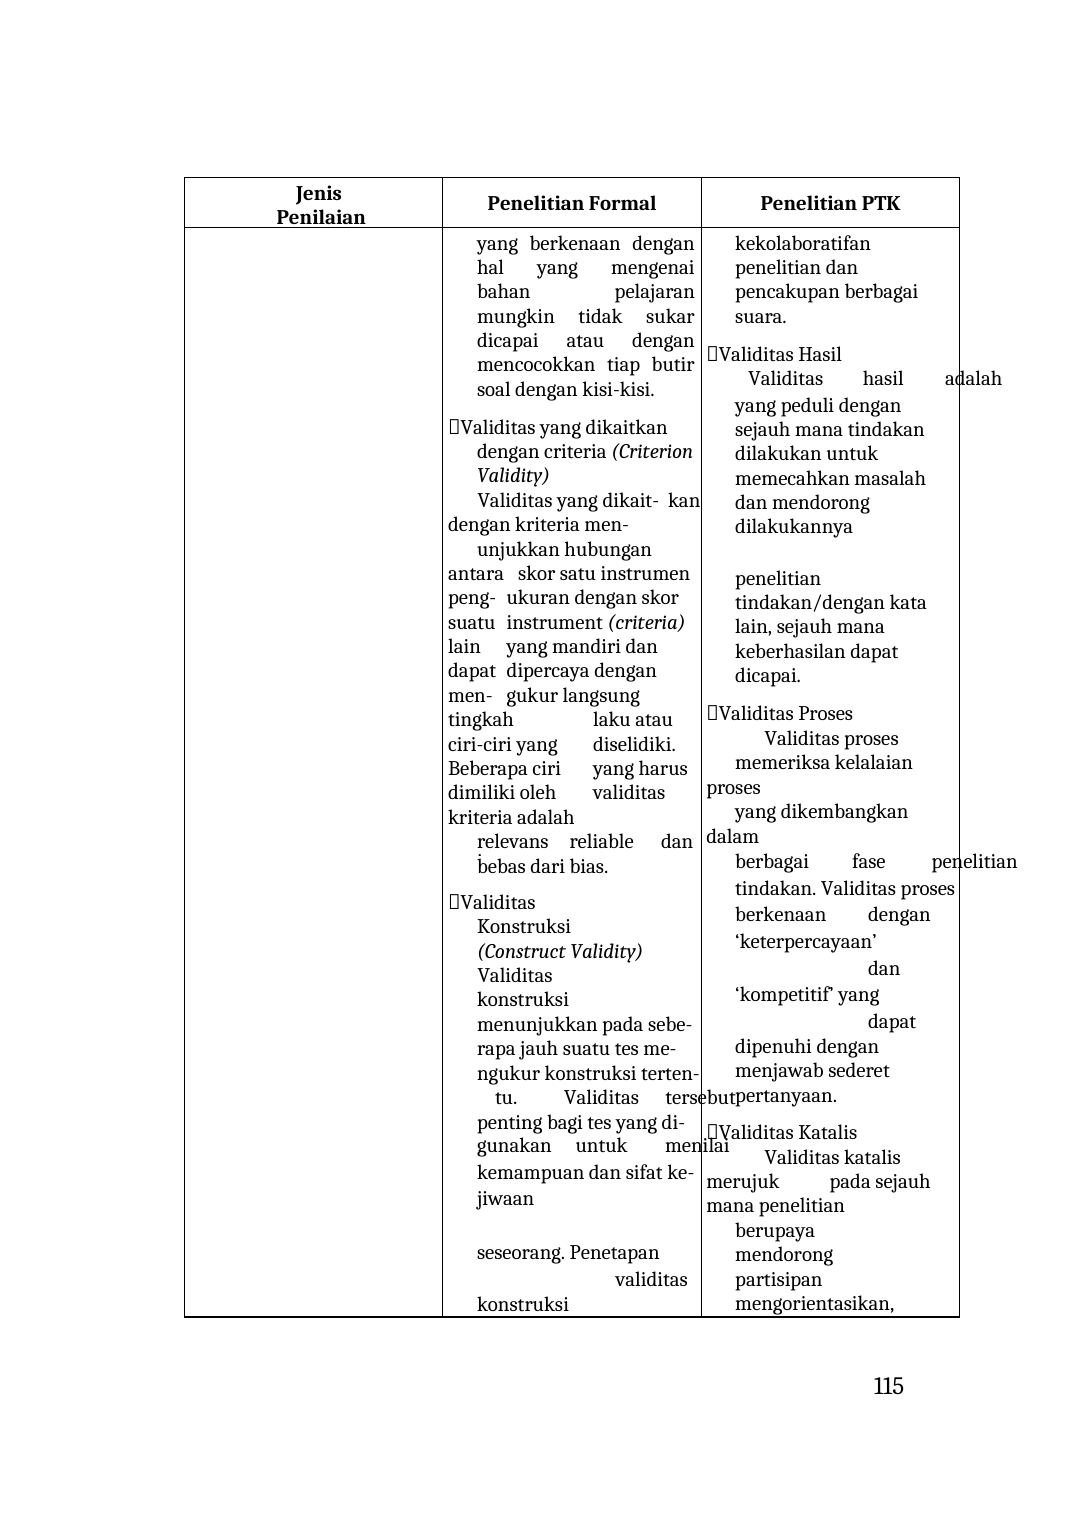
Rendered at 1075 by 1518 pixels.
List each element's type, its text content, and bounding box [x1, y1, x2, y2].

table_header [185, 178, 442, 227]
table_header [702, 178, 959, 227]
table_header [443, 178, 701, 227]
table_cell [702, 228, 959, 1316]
text 115 [150, 1375, 904, 1399]
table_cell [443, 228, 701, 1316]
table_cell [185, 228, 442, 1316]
